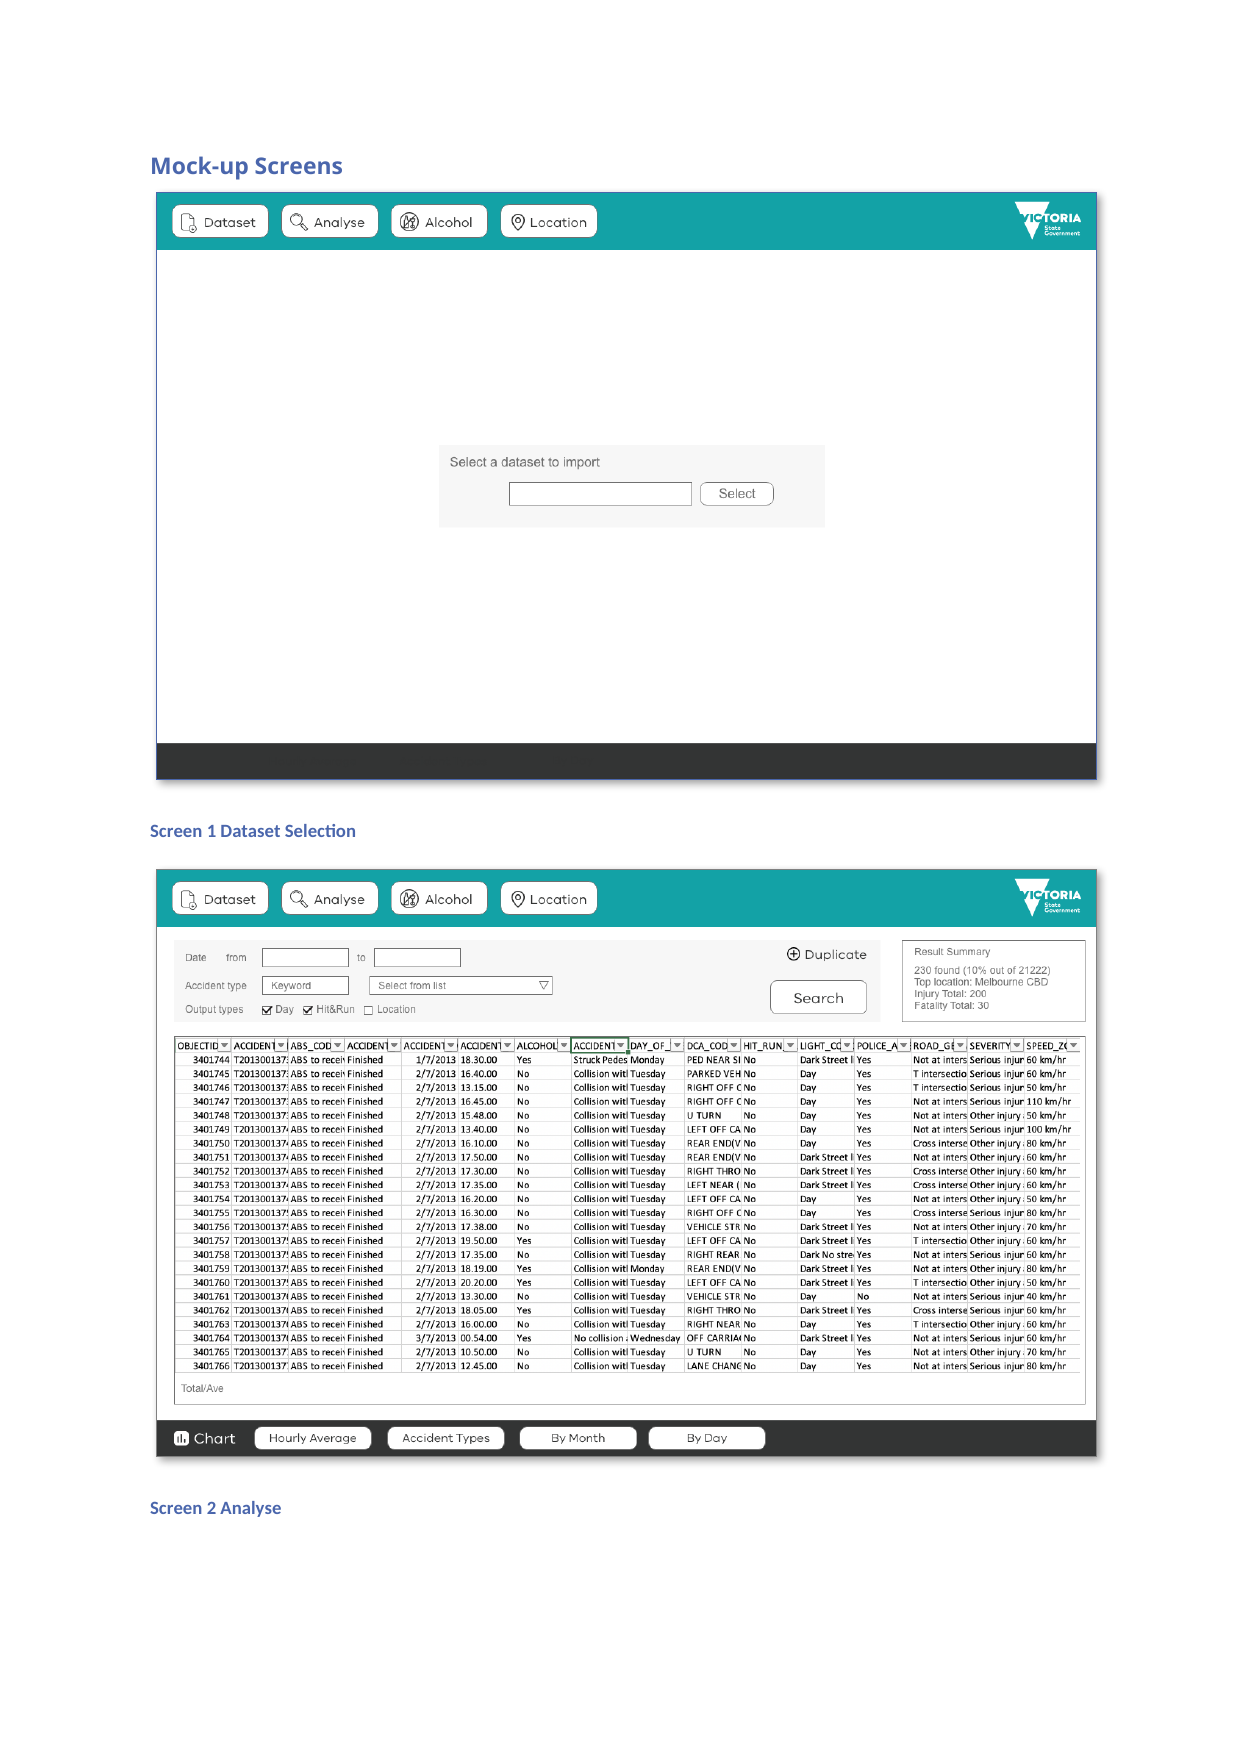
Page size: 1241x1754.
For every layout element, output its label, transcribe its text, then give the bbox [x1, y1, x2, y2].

subtitle Mock-up Screens [150, 150, 1090, 181]
picture [157, 870, 1096, 1456]
text Screen 2 Analyse [150, 1497, 1090, 1519]
text Screen 1 Dataset Selection [150, 819, 1090, 842]
picture [157, 193, 1096, 779]
